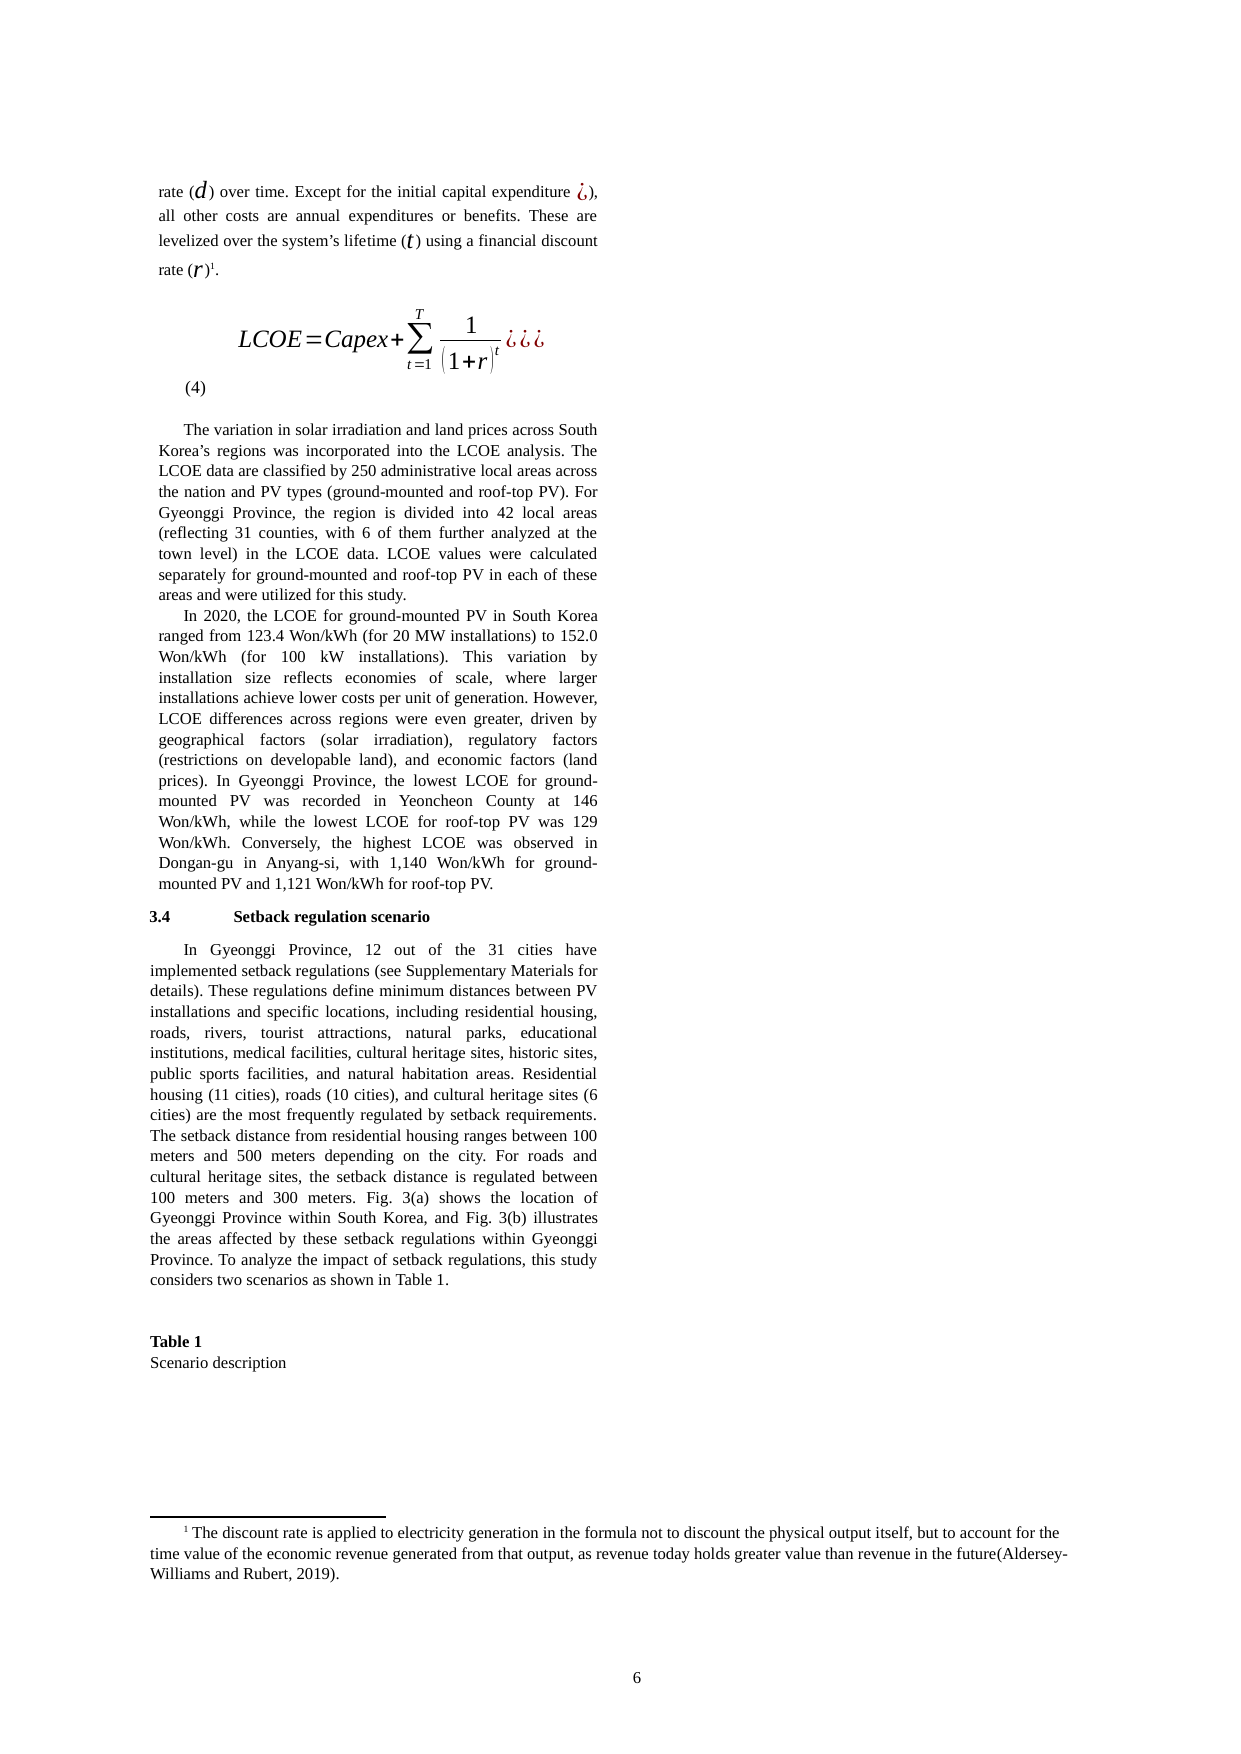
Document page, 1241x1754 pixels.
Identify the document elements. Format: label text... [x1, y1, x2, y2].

text The variation in solar irradiation and land prices across South Korea’s regions was incorporated into the LCOE analysis. The LCOE data are classified by 250 administrative local areas across the nation and PV types (ground-mounted and roof-top PV). For Gyeonggi Province, the region is divided into 42 local areas (reflecting 31 counties, with 6 of them further analyzed at the town level) in the LCOE data. LCOE values were calculated separately for ground-mounted and roof-top PV in each of these areas and were utilized for this study. [158, 420, 598, 604]
text (4) [158, 377, 598, 398]
text In Gyeonggi Province, 12 out of the 31 cities have implemented setback regulations (see Supplementary Materials for details). These regulations define minimum distances between PV installations and specific locations, including residential housing, roads, rivers, tourist attractions, natural parks, educational institutions, medical facilities, cultural heritage sites, historic sites, public sports facilities, and natural habitation areas. Residential housing (11 cities), roads (10 cities), and cultural heritage sites (6 cities) are the most frequently regulated by setback requirements. The setback distance from residential housing ranges between 100 meters and 500 meters depending on the city. For roads and cultural heritage sites, the setback distance is regulated between 100 meters and 300 meters. Fig. 3(a) shows the location of Gyeonggi Province within South Korea, and Fig. 3(b) illustrates the areas affected by these setback regulations within Gyeonggi Province. To analyze the impact of setback regulations, this study considers two scenarios as shown in Table 1. [150, 940, 598, 1289]
text In 2020, the LCOE for ground-mounted PV in South Korea ranged from 123.4 Won/kWh (for 20 MW installations) to 152.0 Won/kWh (for 100 kW installations). This variation by installation size reflects economies of scale, where larger installations achieve lower costs per unit of generation. However, LCOE differences across regions were even greater, driven by geographical factors (solar irradiation), regulatory factors (restrictions on developable land), and economic factors (land prices). In Gyeonggi Province, the lowest LCOE for ground-mounted PV was recorded in Yeoncheon County at 146 Won/kWh, while the lowest LCOE for roof-top PV was 129 Won/kWh. Conversely, the highest LCOE was observed in Dongan-gu in Anyang-si, with 1,140 Won/kWh for ground-mounted PV and 1,121 Won/kWh for roof-top PV. [158, 606, 598, 893]
text Scenario description [150, 1352, 598, 1372]
text Table 1 [150, 1332, 598, 1351]
subtitle Setback regulation scenario [149, 907, 598, 926]
